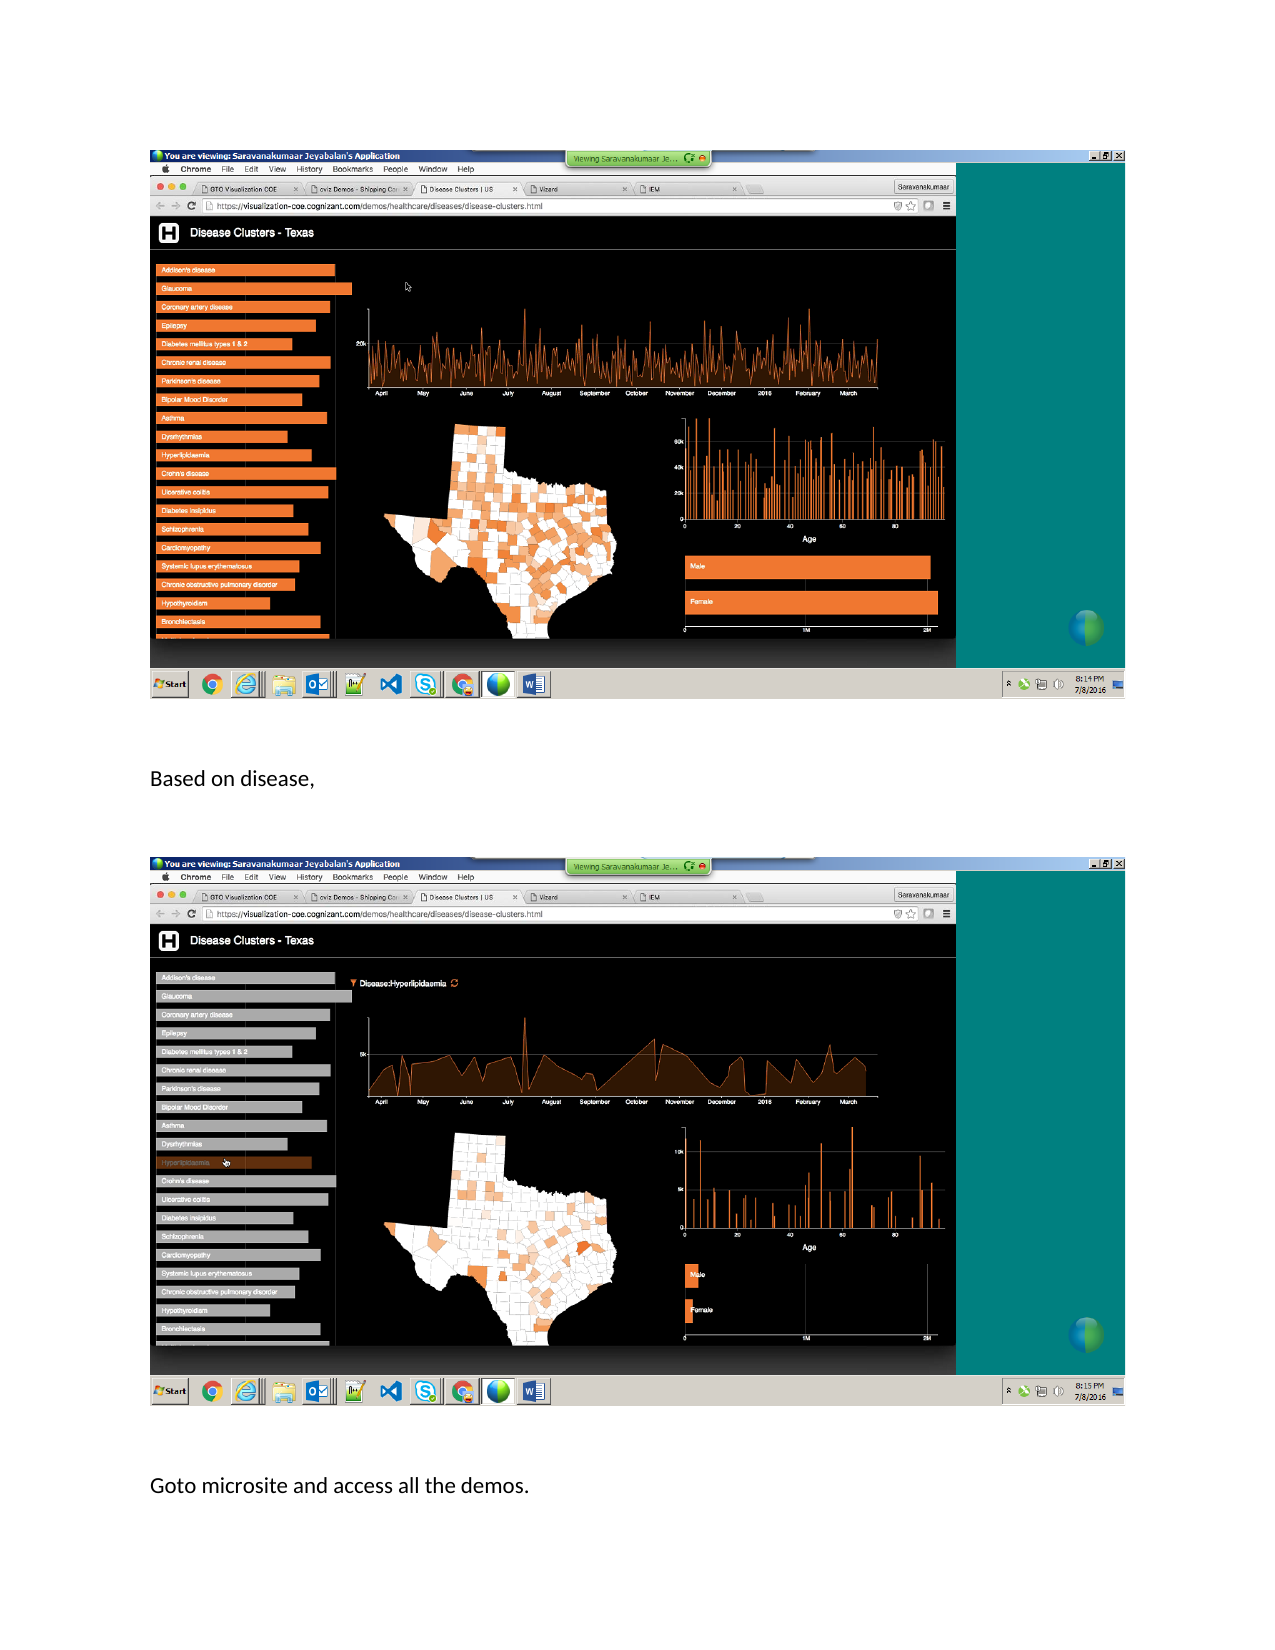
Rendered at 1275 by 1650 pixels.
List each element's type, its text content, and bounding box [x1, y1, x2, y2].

picture [150, 150, 1125, 699]
text Goto microsite and access all the demos. [150, 1471, 1125, 1499]
text Based on disease, [150, 764, 1125, 792]
picture [150, 857, 1125, 1406]
